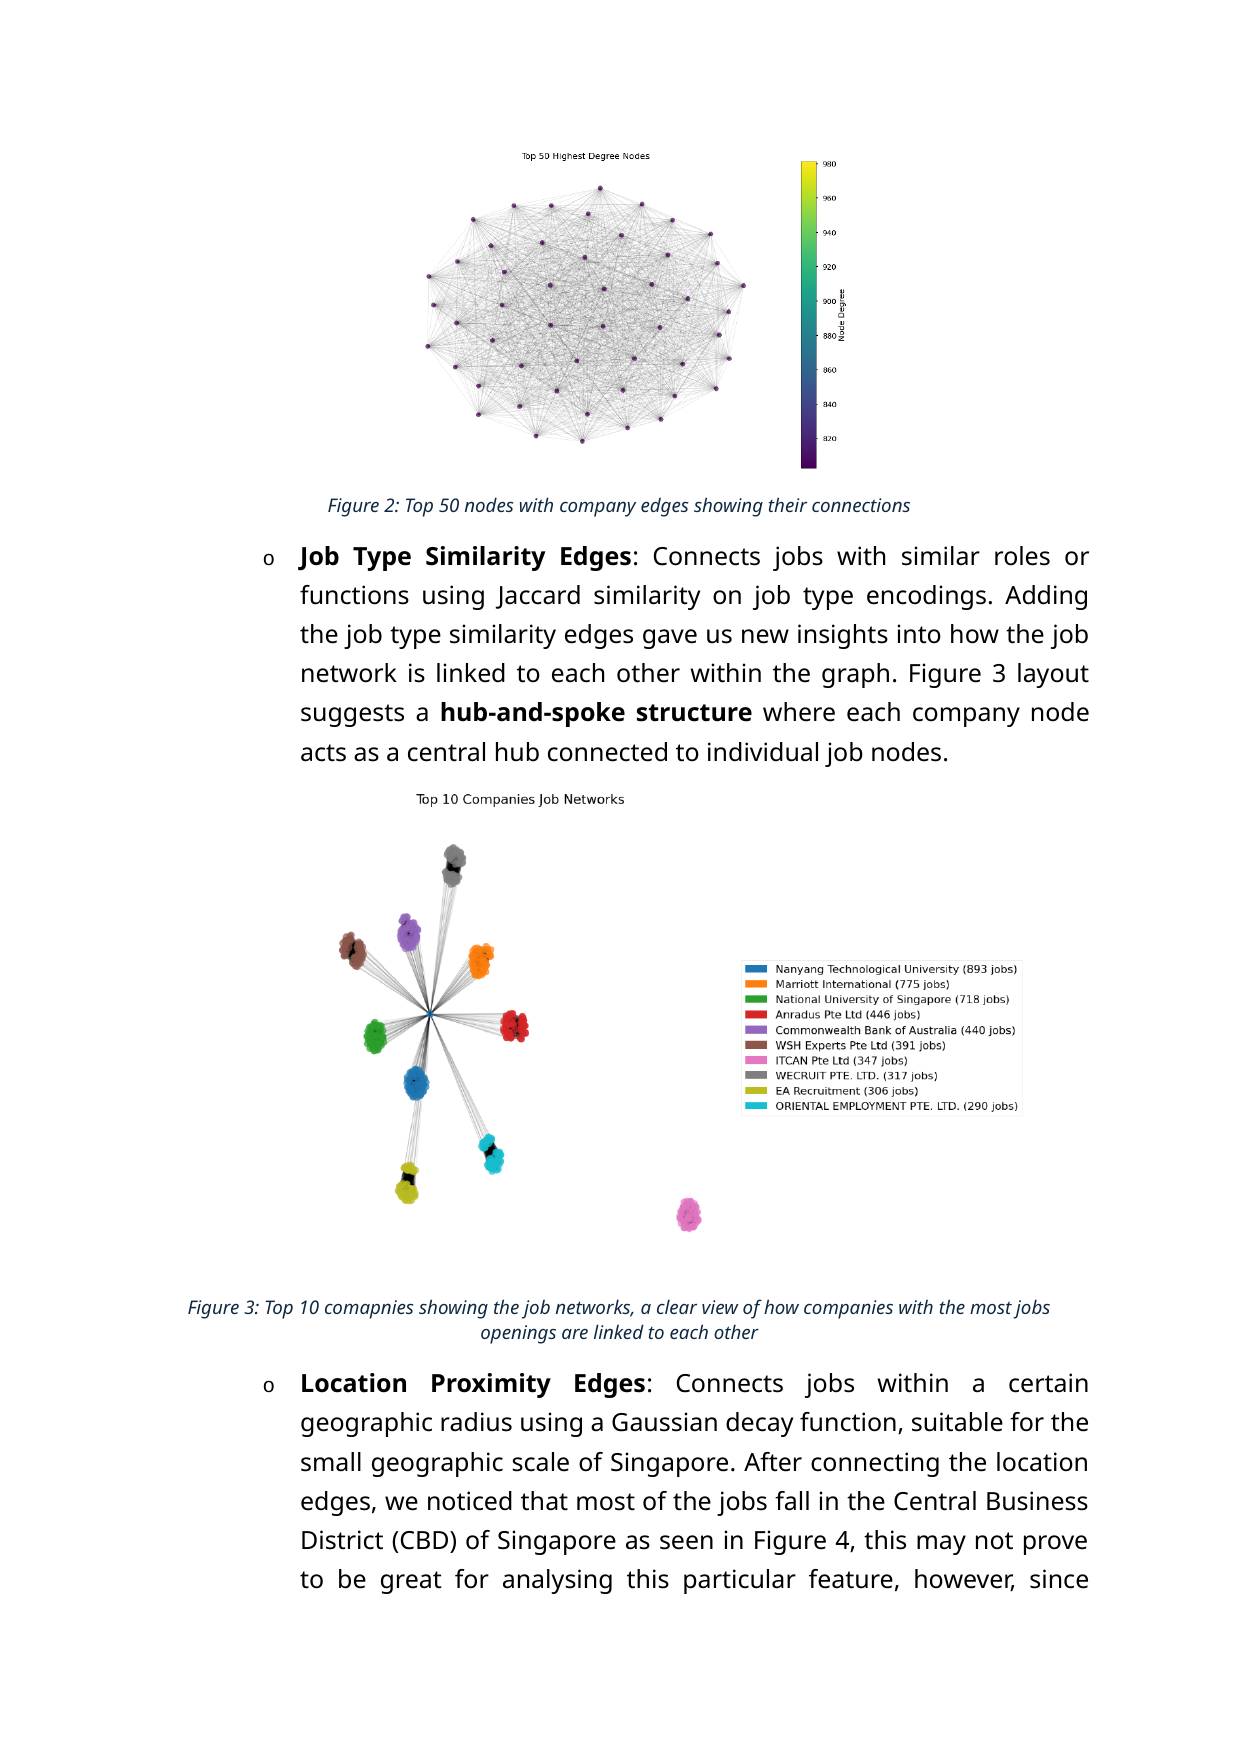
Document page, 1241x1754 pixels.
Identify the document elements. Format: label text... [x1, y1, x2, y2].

list Job Type Similarity Edges: Connects jobs with similar roles or functions using Jaccard similarity on job type encodings. Adding the job type similarity edges gave us new insights into how the job network is linked to each other within the graph. Figure 3 layout suggests a hub-and-spoke structure where each company node acts as a central hub connected to individual job nodes. [262, 538, 1090, 768]
picture [392, 150, 849, 471]
text Figure 2: Top 50 nodes with company edges showing their connections [150, 492, 1090, 517]
text Figure 3: Top 10 comapnies showing the job networks, a clear view of how companies with the most jobs openings are linked to each other [150, 1294, 1090, 1345]
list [262, 1366, 1090, 1596]
picture [300, 790, 1027, 1273]
